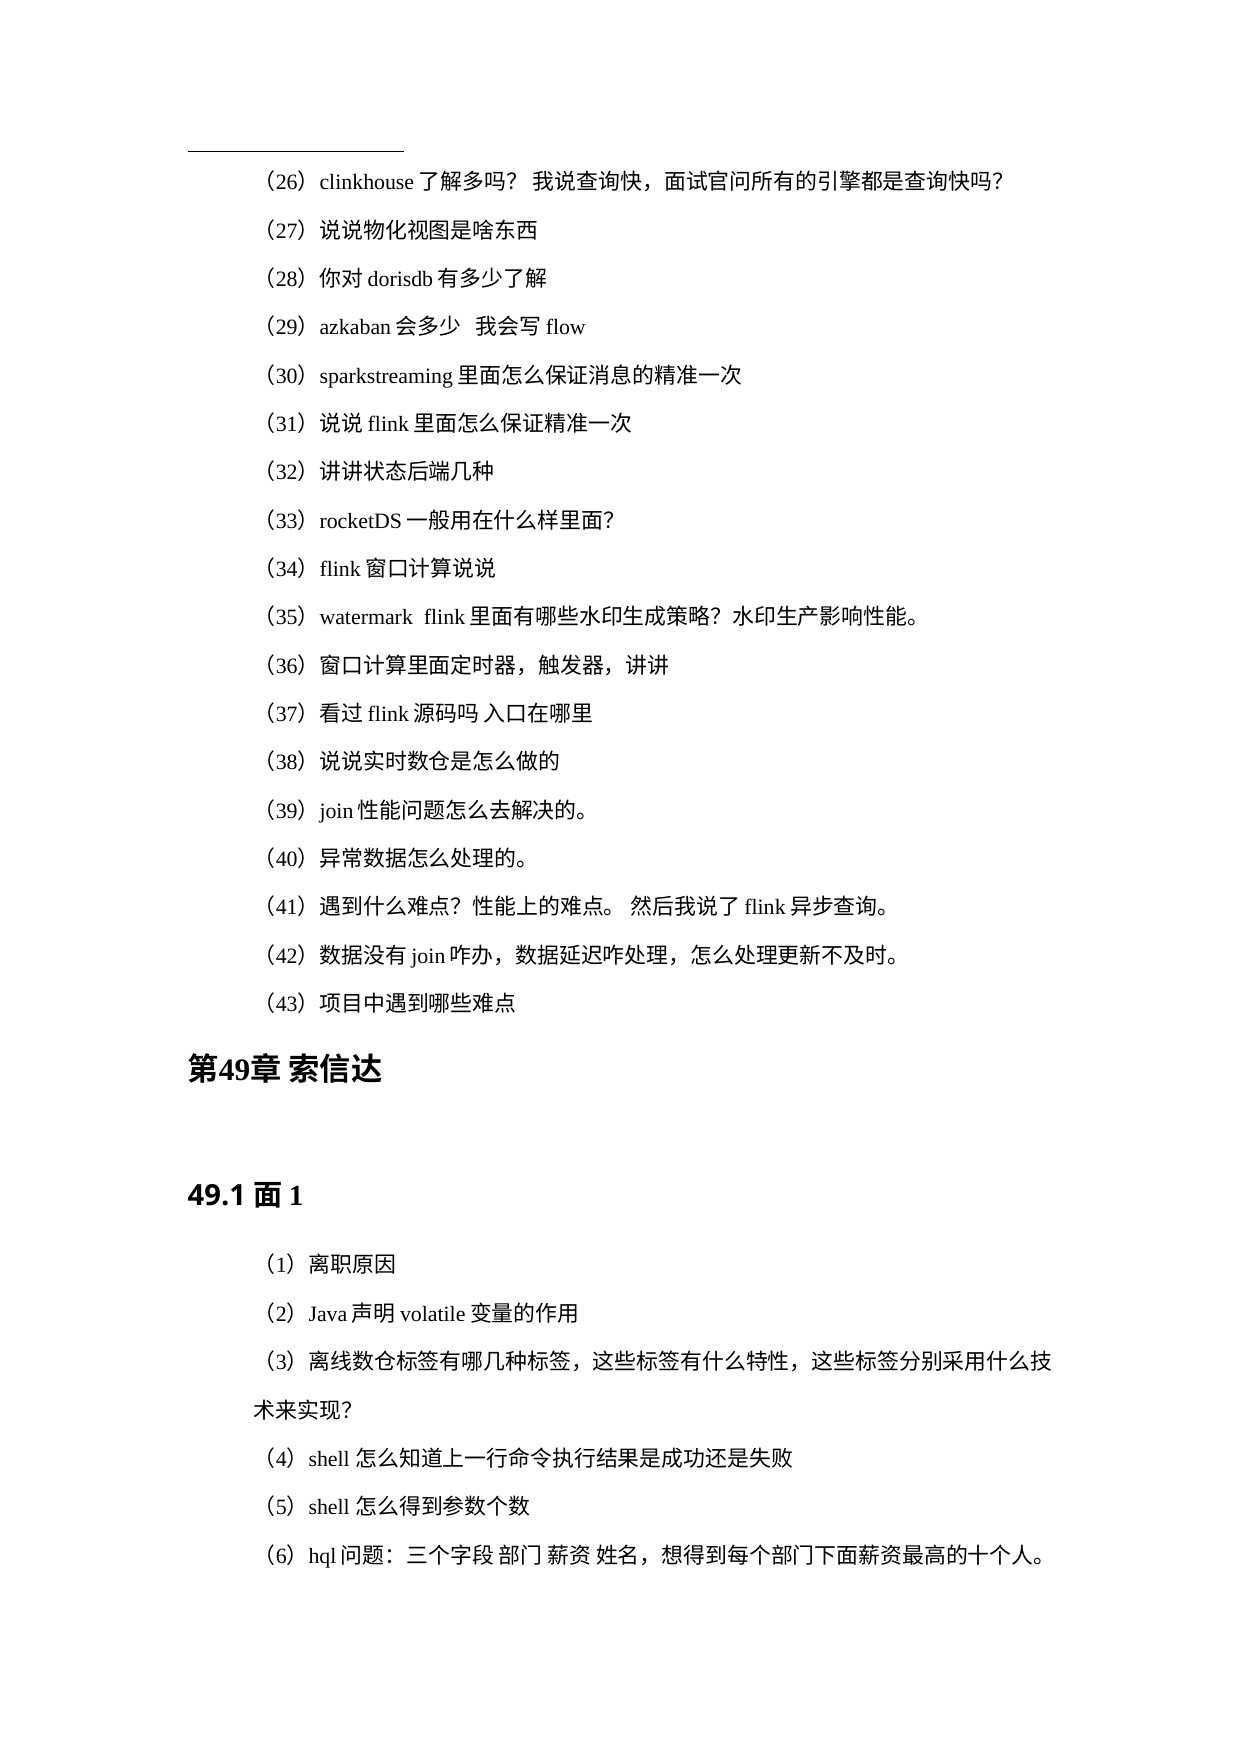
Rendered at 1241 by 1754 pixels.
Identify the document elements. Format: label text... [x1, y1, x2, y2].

subtitle 面1 [187, 1162, 1053, 1227]
list azkaban会多少 我会写flow [254, 309, 1053, 341]
list 你对dorisdb有多少了解 [254, 261, 1053, 293]
list hql问题：三个字段 部门 薪资 姓名，想得到每个部门下面薪资最高的十个人。 [254, 1537, 1053, 1570]
list 数据没有join咋办，数据延迟咋处理，怎么处理更新不及时。 [254, 937, 1053, 970]
list 异常数据怎么处理的。 [254, 841, 1053, 873]
list 离职原因 [254, 1247, 1053, 1279]
list 遇到什么难点？性能上的难点。 然后我说了flink异步查询。 [254, 889, 1053, 921]
list 说说物化视图是啥东西 [254, 212, 1053, 245]
list shell 怎么知道上一行命令执行结果是成功还是失败 [254, 1441, 1053, 1473]
list join性能问题怎么去解决的。 [254, 792, 1053, 825]
list sparkstreaming里面怎么保证消息的精准一次 [254, 357, 1053, 390]
list flink窗口计算说说 [254, 551, 1053, 583]
list shell 怎么得到参数个数 [254, 1489, 1053, 1521]
list Java声明volatile变量的作用 [254, 1295, 1053, 1328]
list 项目中遇到哪些难点 [254, 986, 1053, 1018]
list watermark flink里面有哪些水印生成策略？水印生产影响性能。 [254, 599, 1053, 631]
list 说说flink里面怎么保证精准一次 [254, 406, 1053, 438]
subtitle 索信达 [187, 1034, 1053, 1099]
list 讲讲状态后端几种 [254, 454, 1053, 486]
list 窗口计算里面定时器，触发器，讲讲 [254, 647, 1053, 680]
list 说说实时数仓是怎么做的 [254, 744, 1053, 776]
list clinkhouse了解多吗？ 我说查询快，面试官问所有的引擎都是查询快吗？ [254, 164, 1053, 196]
list 看过flink源码吗 入口在哪里 [254, 696, 1053, 728]
list rocketDS一般用在什么样里面？ [254, 502, 1053, 535]
list 离线数仓标签有哪几种标签，这些标签有什么特性，这些标签分别采用什么技术来实现？ [254, 1343, 1053, 1425]
